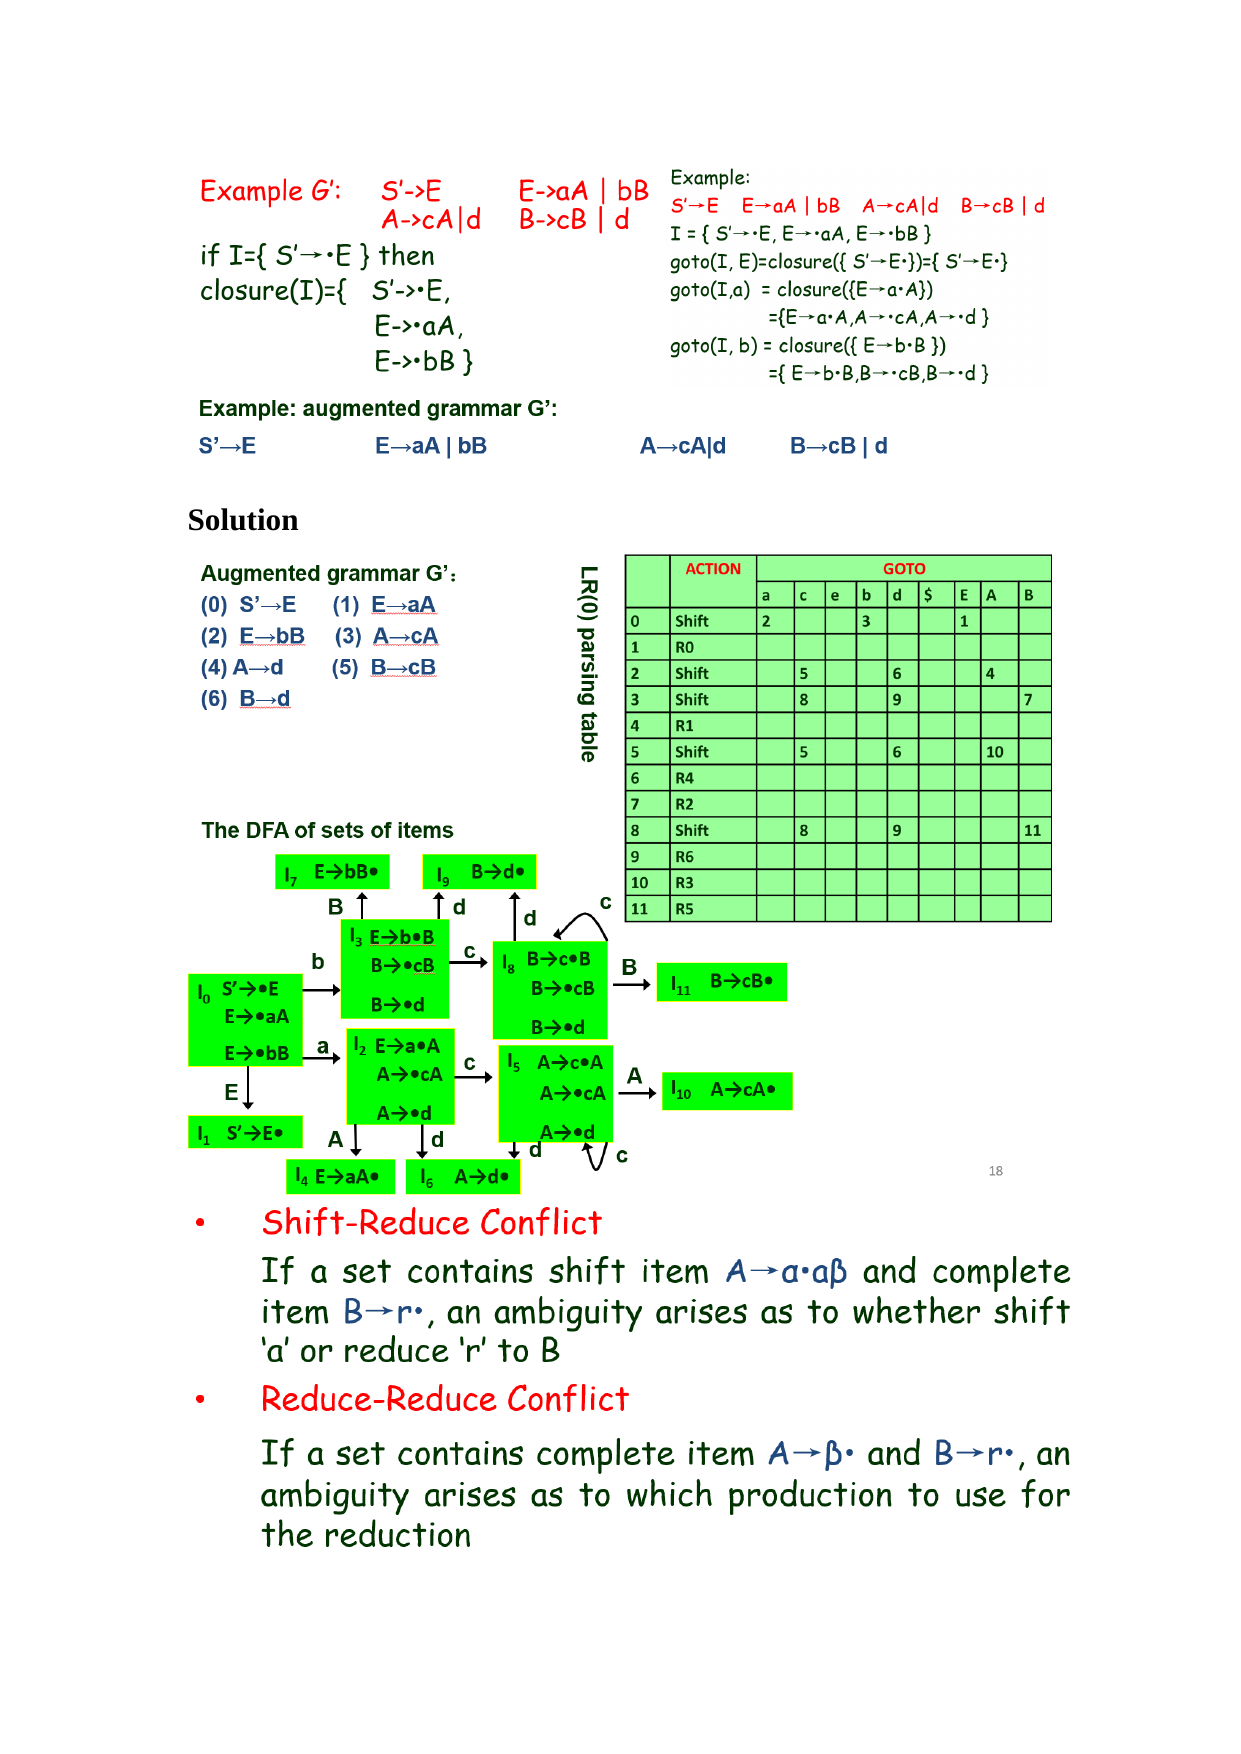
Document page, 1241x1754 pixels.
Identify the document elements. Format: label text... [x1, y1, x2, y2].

picture [191, 162, 1050, 387]
picture [187, 1202, 1082, 1556]
picture [187, 552, 1054, 1196]
picture [187, 389, 1053, 461]
text Solution [187, 487, 1053, 552]
